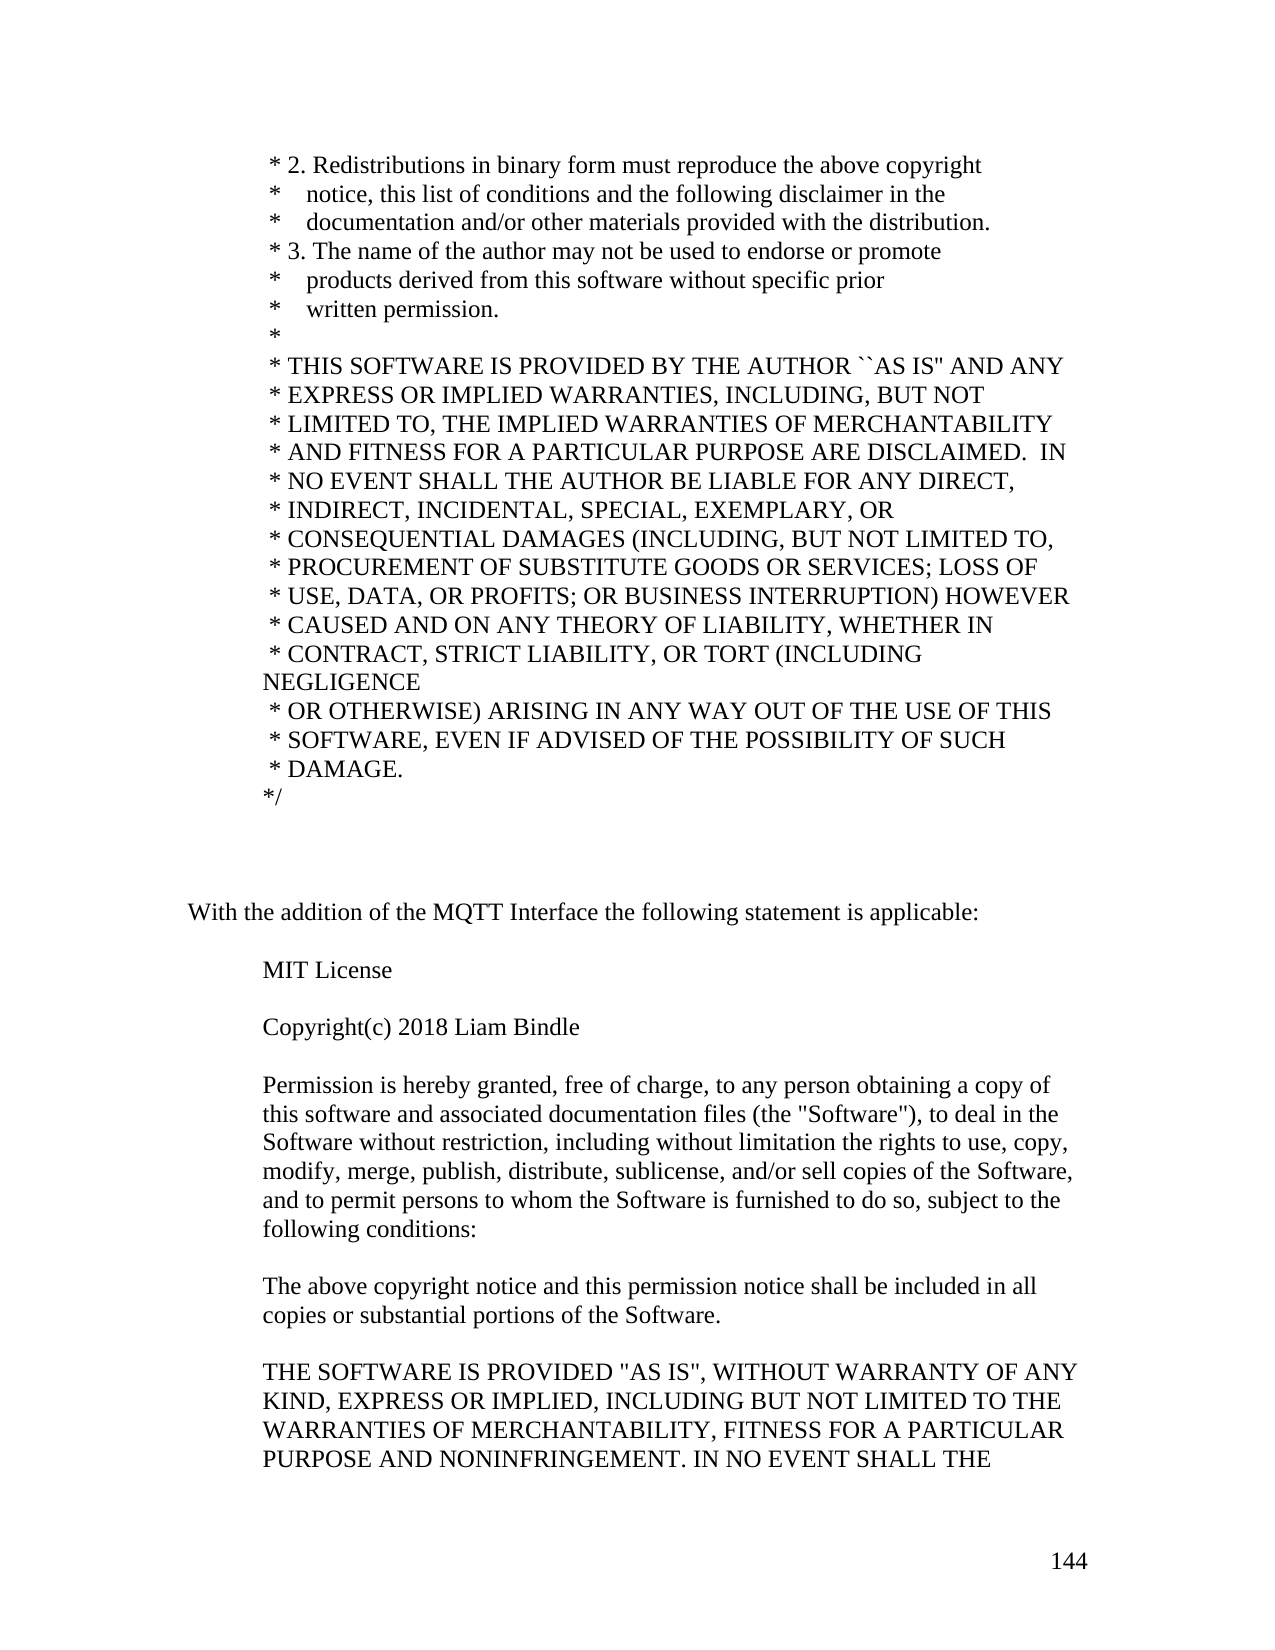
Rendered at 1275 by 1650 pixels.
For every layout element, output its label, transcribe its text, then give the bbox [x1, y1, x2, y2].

text * CONTRACT, STRICT LIABILITY, OR TORT (INCLUDING NEGLIGENCE [262, 639, 1087, 696]
text * documentation and/or other materials provided with the distribution. [262, 207, 1087, 236]
text * written permission. [262, 294, 1087, 322]
text * LIMITED TO, THE IMPLIED WARRANTIES OF MERCHANTABILITY [262, 409, 1087, 437]
text MIT License [262, 955, 1087, 984]
text * PROCUREMENT OF SUBSTITUTE GOODS OR SERVICES; LOSS OF [262, 552, 1087, 581]
text * EXPRESS OR IMPLIED WARRANTIES, INCLUDING, BUT NOT [262, 380, 1087, 409]
text * products derived from this software without specific prior [262, 265, 1087, 294]
text * notice, this list of conditions and the following disclaimer in the [262, 179, 1087, 207]
text * [262, 322, 1087, 351]
text * AND FITNESS FOR A PARTICULAR PURPOSE ARE DISCLAIMED. IN [262, 437, 1087, 466]
text With the addition of the MQTT Interface the following statement is applicable: [187, 897, 1087, 926]
text * 3. The name of the author may not be used to endorse or promote [262, 236, 1087, 265]
text * SOFTWARE, EVEN IF ADVISED OF THE POSSIBILITY OF SUCH [262, 725, 1087, 754]
text The above copyright notice and this permission notice shall be included in all copies or substantial portions of the Software. [262, 1271, 1087, 1329]
text * DAMAGE. [262, 754, 1087, 782]
text * THIS SOFTWARE IS PROVIDED BY THE AUTHOR ``AS IS'' AND ANY [262, 351, 1087, 380]
text * NO EVENT SHALL THE AUTHOR BE LIABLE FOR ANY DIRECT, [262, 466, 1087, 495]
text Permission is hereby granted, free of charge, to any person obtaining a copy of this software and associated documentation files (the "Software"), to deal in the Software without restriction, including without limitation the rights to use, copy, modify, merge, publish, distribute, sublicense, and/or sell copies of the Software, and to permit persons to whom the Software is furnished to do so, subject to the following conditions: [262, 1070, 1087, 1242]
text */ [262, 782, 1087, 811]
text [262, 1357, 1087, 1472]
text * CAUSED AND ON ANY THEORY OF LIABILITY, WHETHER IN [262, 610, 1087, 639]
text * USE, DATA, OR PROFITS; OR BUSINESS INTERRUPTION) HOWEVER [262, 581, 1087, 610]
text * 2. Redistributions in binary form must reproduce the above copyright [262, 150, 1087, 179]
text * INDIRECT, INCIDENTAL, SPECIAL, EXEMPLARY, OR [262, 495, 1087, 524]
text * OR OTHERWISE) ARISING IN ANY WAY OUT OF THE USE OF THIS [262, 696, 1087, 725]
text Copyright(c) 2018 Liam Bindle [262, 1012, 1087, 1041]
text * CONSEQUENTIAL DAMAGES (INCLUDING, BUT NOT LIMITED TO, [262, 524, 1087, 552]
